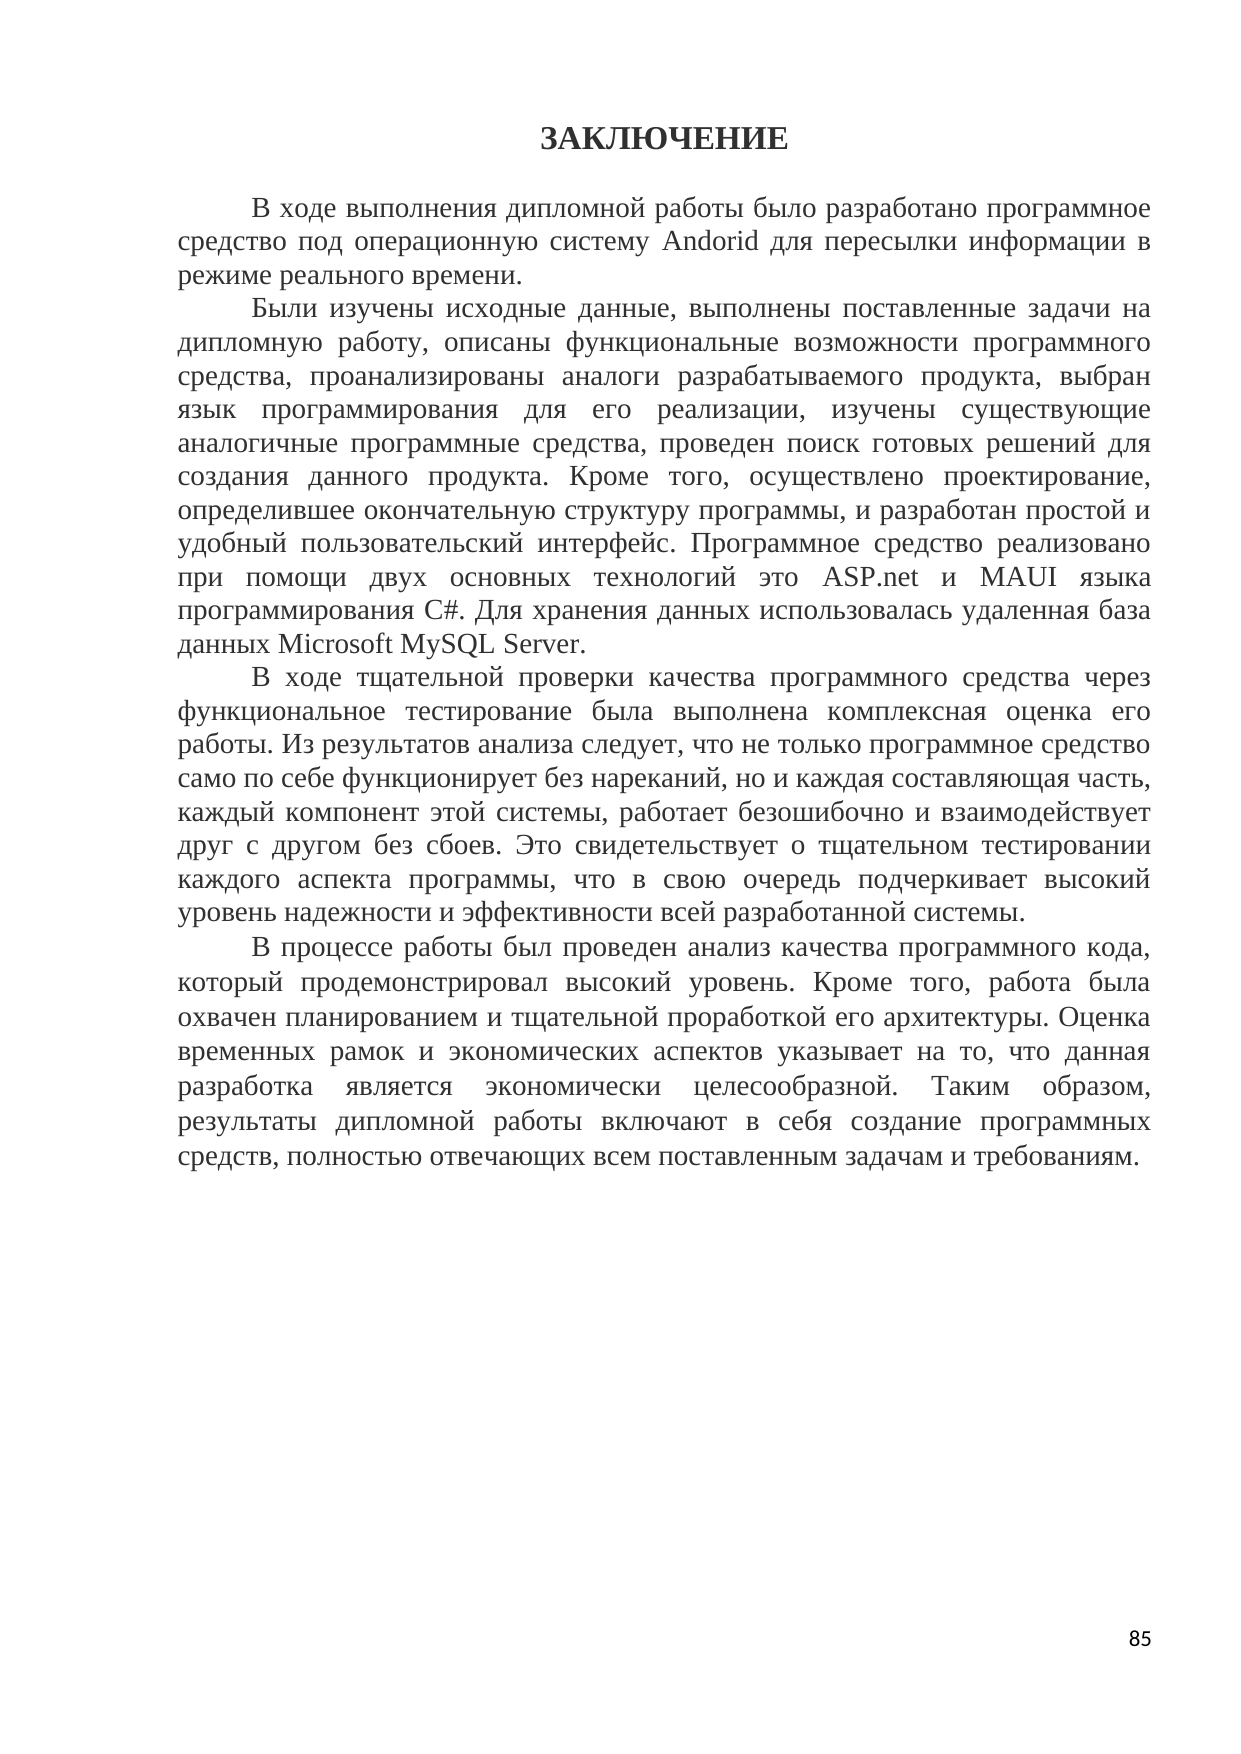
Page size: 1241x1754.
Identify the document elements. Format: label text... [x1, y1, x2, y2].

text Были изучены исходные данные, выполнены поставленные задачи на дипломную работу, описаны функциональные возможности программного средства, проанализированы аналоги разрабатываемого продукта, выбран язык программирования для его реализации, изучены существующие аналогичные программные средства, проведен поиск готовых решений для создания данного продукта. Кроме того, осуществлено проектирование, определившее окончательную структуру программы, и разработан простой и удобный пользовательский интерфейс. Программное средство реализовано при помощи двух основных технологий это ASP.net и MAUI языка программирования C#. Для хранения данных использовалась удаленная база данных Microsoft MySQL Server. [177, 291, 1152, 659]
text ЗАКЛЮЧЕНИЕ [177, 118, 1152, 156]
text В ходе выполнения дипломной работы было разработано программное средство под операционную систему Andorid для пересылки информации в режиме реального времени. [177, 190, 1152, 291]
text В процессе работы был проведен анализ качества программного кода, который продемонстрировал высокий уровень. Кроме того, работа была охвачен планированием и тщательной проработкой его архитектуры. Оценка временных рамок и экономических аспектов указывает на то, что данная разработка является экономически целесообразной. Таким образом, результаты дипломной работы включают в себя создание программных средств, полностью отвечающих всем поставленным задачам и требованиям. [177, 928, 1152, 1171]
text В ходе тщательной проверки качества программного средства через функциональное тестирование была выполнена комплексная оценка его работы. Из результатов анализа следует, что не только программное средство само по себе функционирует без нареканий, но и каждая составляющая часть, каждый компонент этой системы, работает безошибочно и взаимодействует друг с другом без сбоев. Это свидетельствует о тщательном тестировании каждого аспекта программы, что в свою очередь подчеркивает высокий уровень надежности и эффективности всей разработанной системы. [177, 659, 1152, 928]
